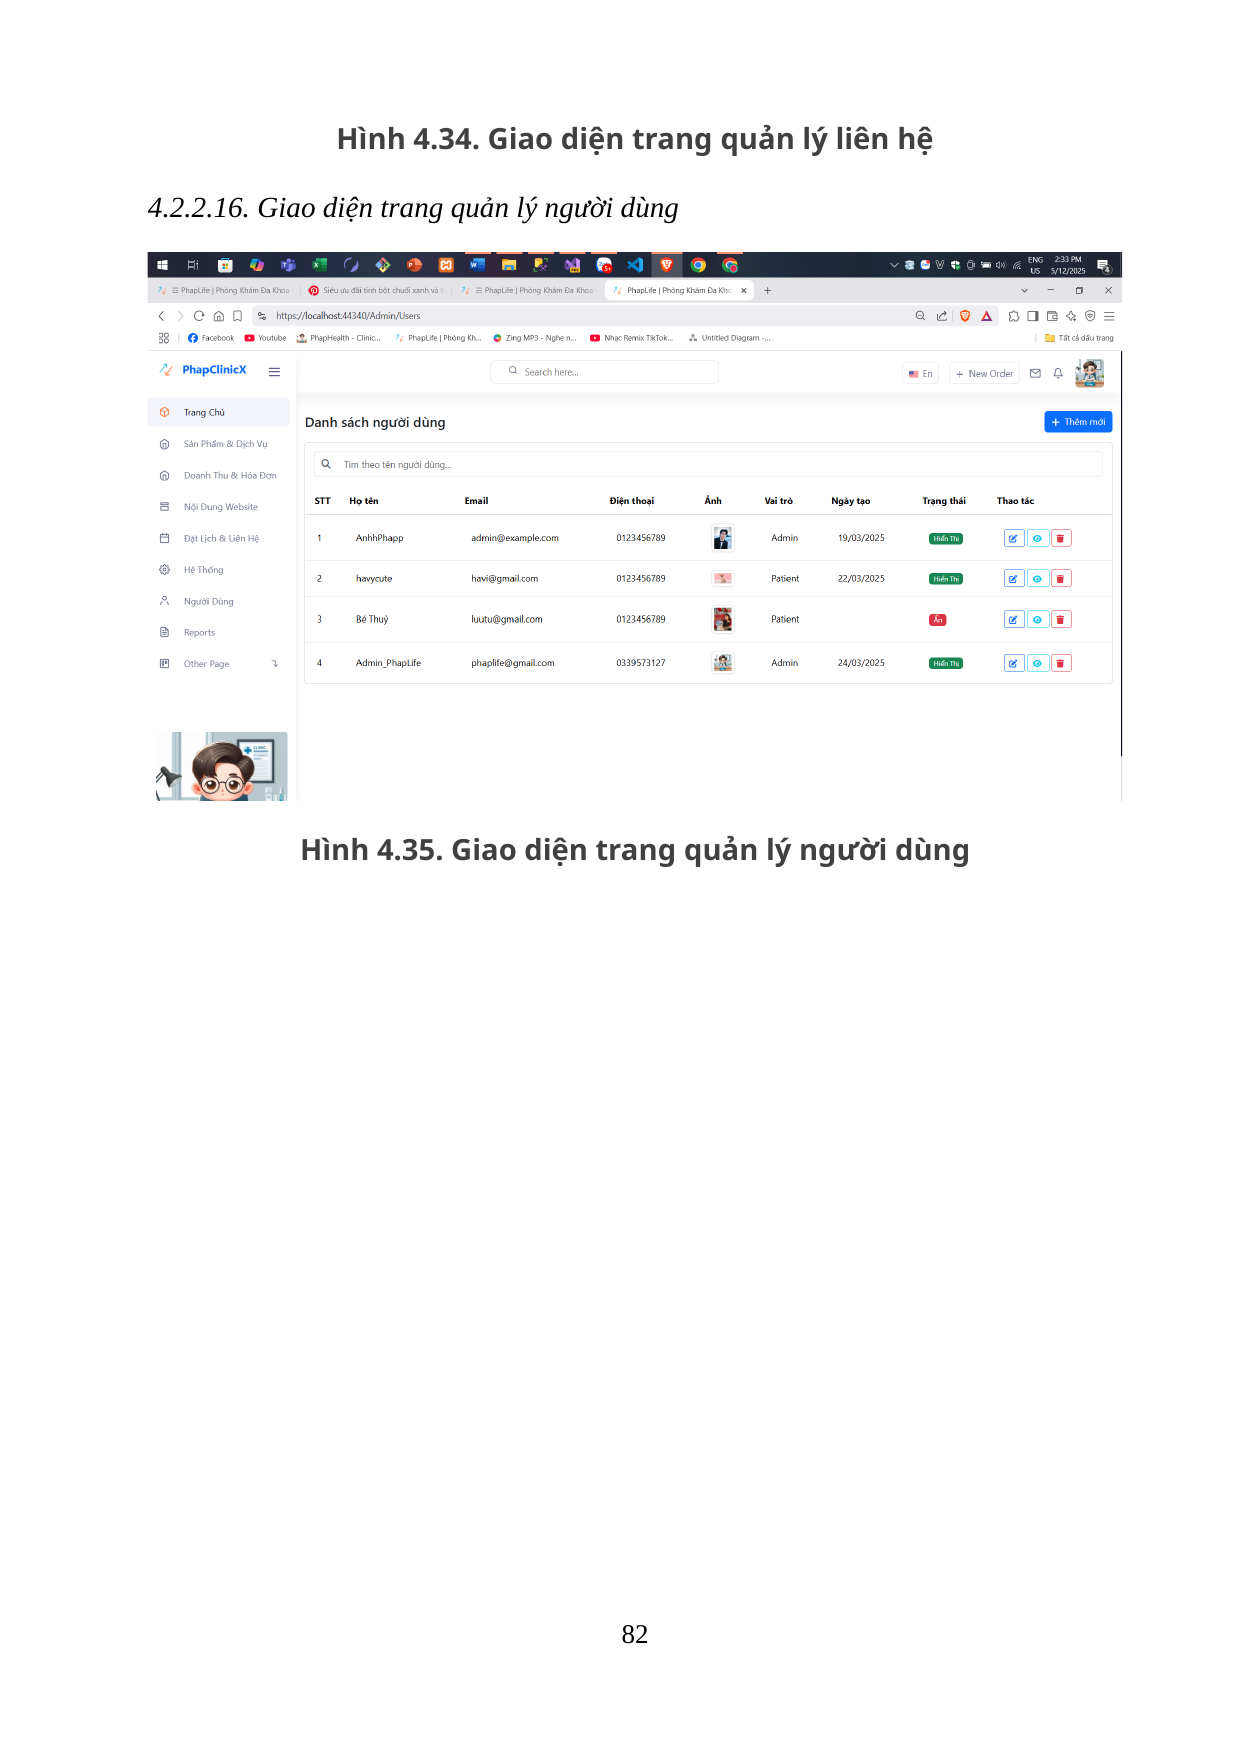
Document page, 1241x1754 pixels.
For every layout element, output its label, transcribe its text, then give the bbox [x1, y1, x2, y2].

text Hình 4.34. Giao diện trang quản lý liên hệ [148, 118, 1122, 158]
text 4.2.2.16. Giao diện trang quản lý người dùng [148, 190, 1122, 224]
text Hình 4.35. Giao diện trang quản lý người dùng [148, 829, 1122, 869]
picture [147, 252, 1123, 801]
